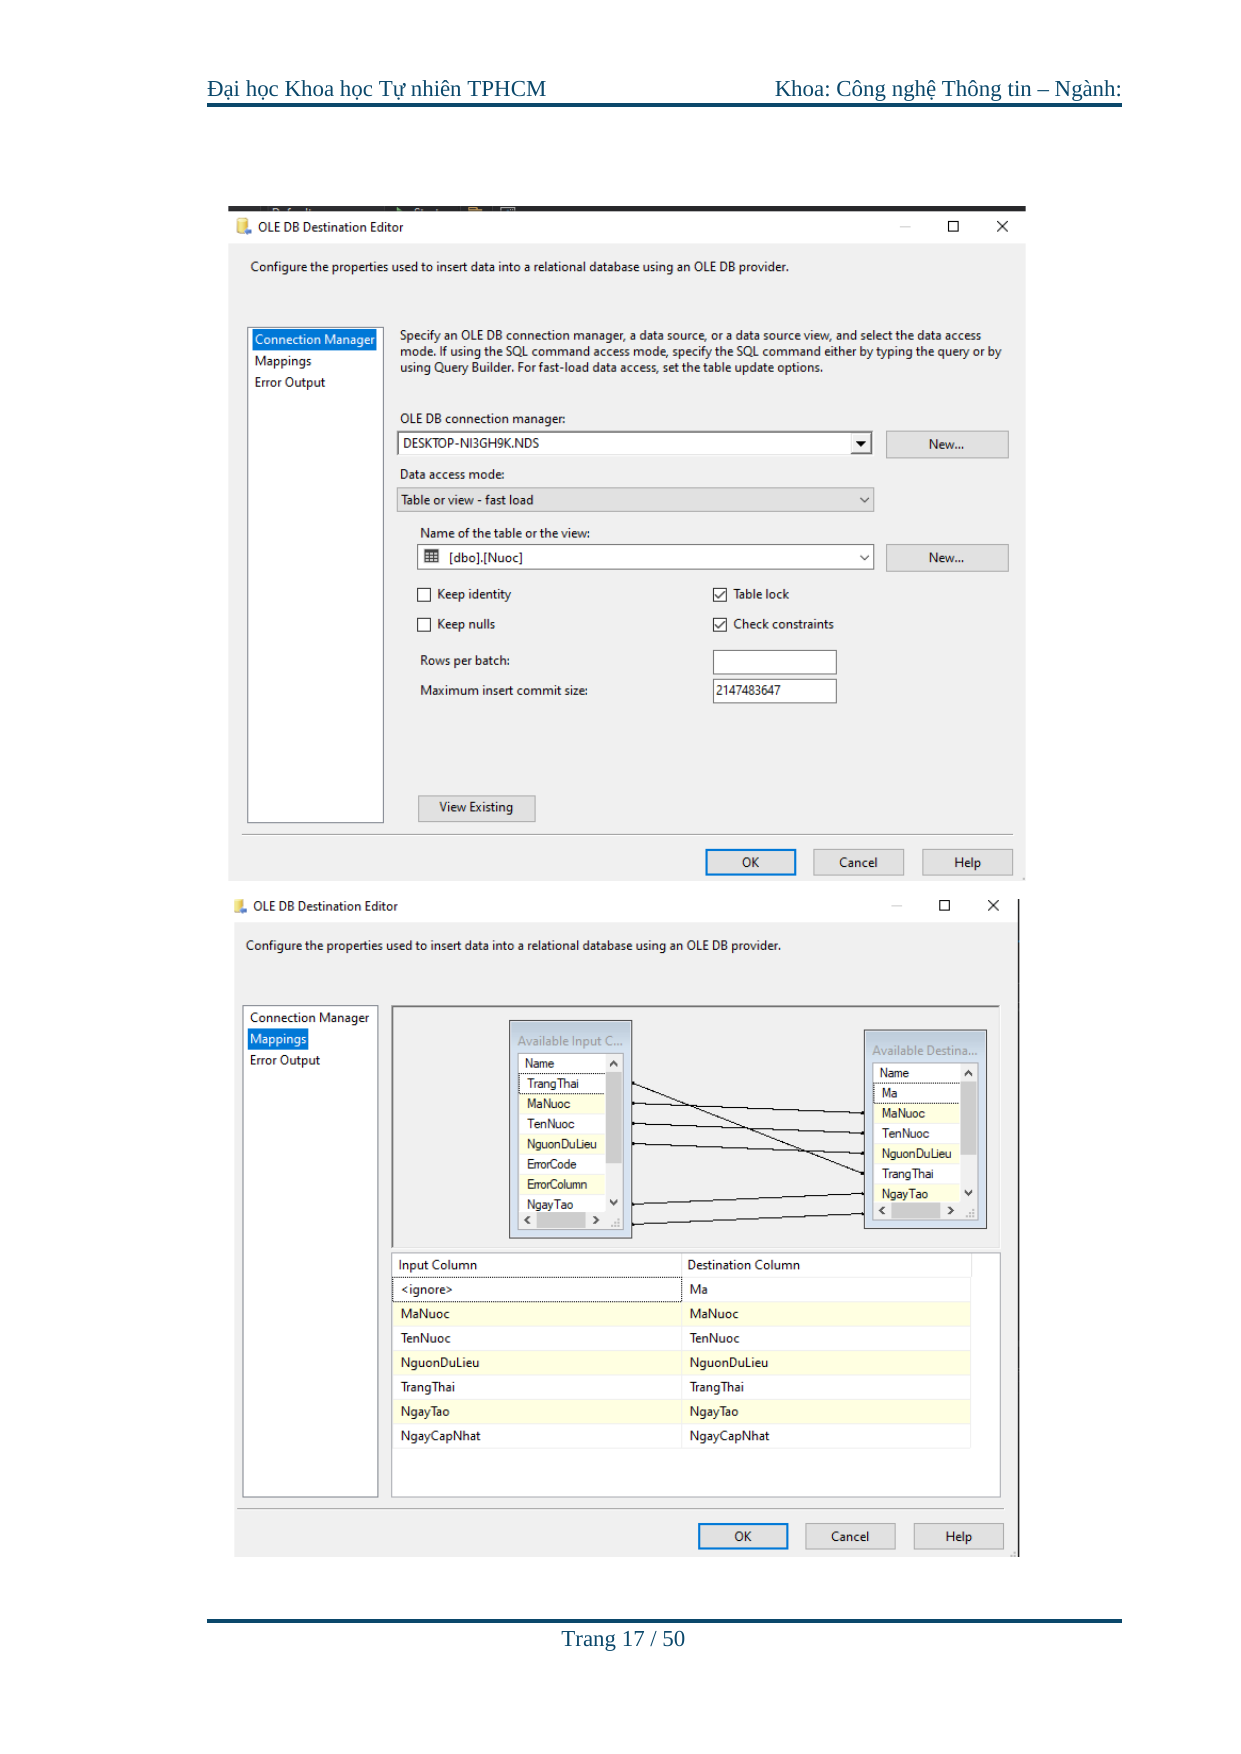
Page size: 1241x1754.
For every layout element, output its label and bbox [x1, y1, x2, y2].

picture [234, 899, 1020, 1557]
picture [228, 206, 1026, 881]
